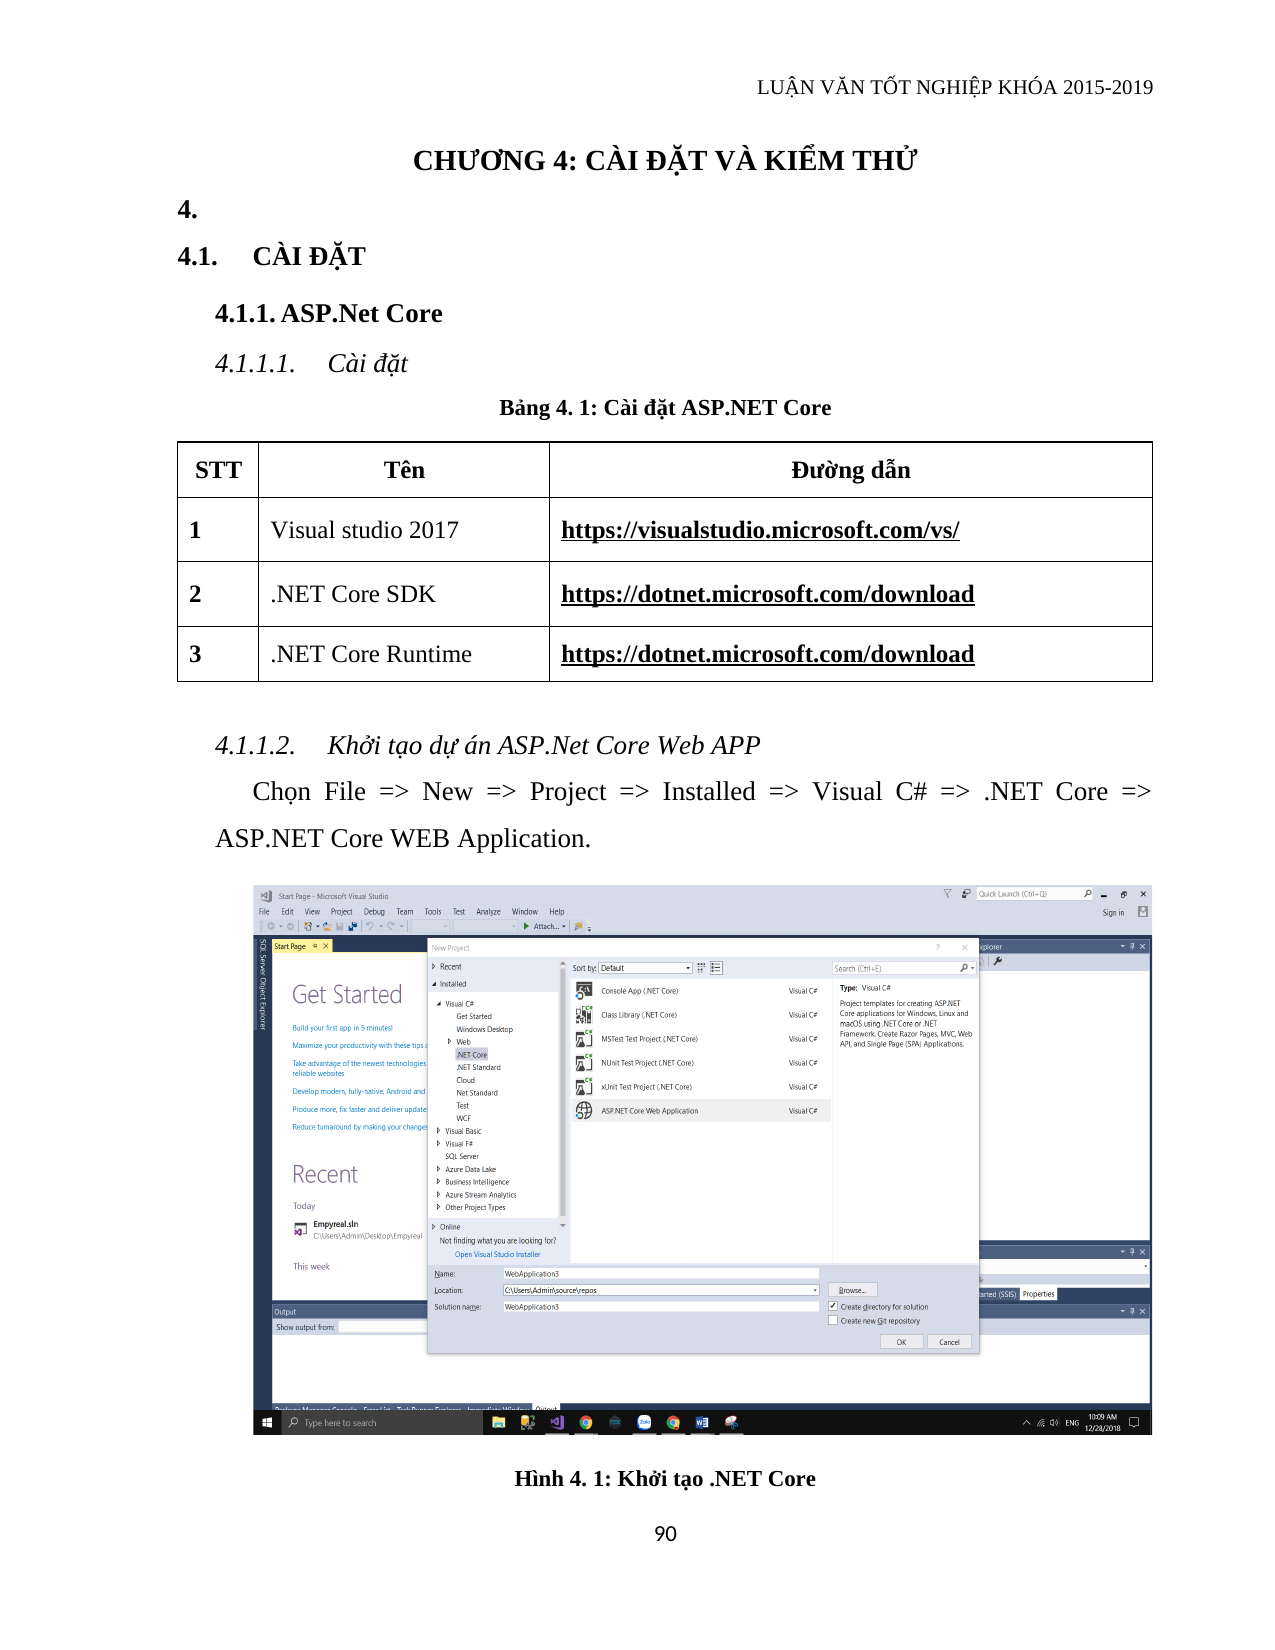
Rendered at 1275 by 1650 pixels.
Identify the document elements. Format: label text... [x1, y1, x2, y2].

table_cell 1 [178, 498, 258, 561]
subtitle Cài đặt [215, 347, 1153, 379]
table_cell https://visualstudio.microsoft.com/vs/ [550, 498, 1152, 561]
table_cell https://dotnet.microsoft.com/download [550, 562, 1152, 626]
table_header Đường dẫn [550, 443, 1152, 497]
table_header STT [178, 443, 258, 497]
text Chọn File => New => Project => Installed => Visual C# => .NET Core => ASP.NET Core WEB Application. [215, 776, 1153, 853]
text Bảng 4. 1: Cài đặt ASP.NET Core [177, 394, 1153, 421]
table_cell Visual studio 2017 [259, 498, 549, 561]
table_cell https://dotnet.microsoft.com/download [550, 627, 1152, 681]
table_cell .NET Core SDK [259, 562, 549, 626]
table_header Tên [259, 443, 549, 497]
table_cell 2 [178, 562, 258, 626]
table_cell .NET Core Runtime [259, 627, 549, 681]
text CÀI ĐẶT [177, 239, 1153, 271]
table_cell 3 [178, 627, 258, 681]
subtitle CHƯƠNG 4: CÀI ĐẶT VÀ KIỂM THỬ [177, 143, 1153, 177]
subtitle Khởi tạo dự án ASP.Net Core Web APP [215, 729, 1153, 760]
subtitle ASP.Net Core [215, 297, 1153, 328]
text Hình 4. 1: Khởi tạo .NET Core [177, 1465, 1153, 1491]
picture [253, 885, 1153, 1435]
